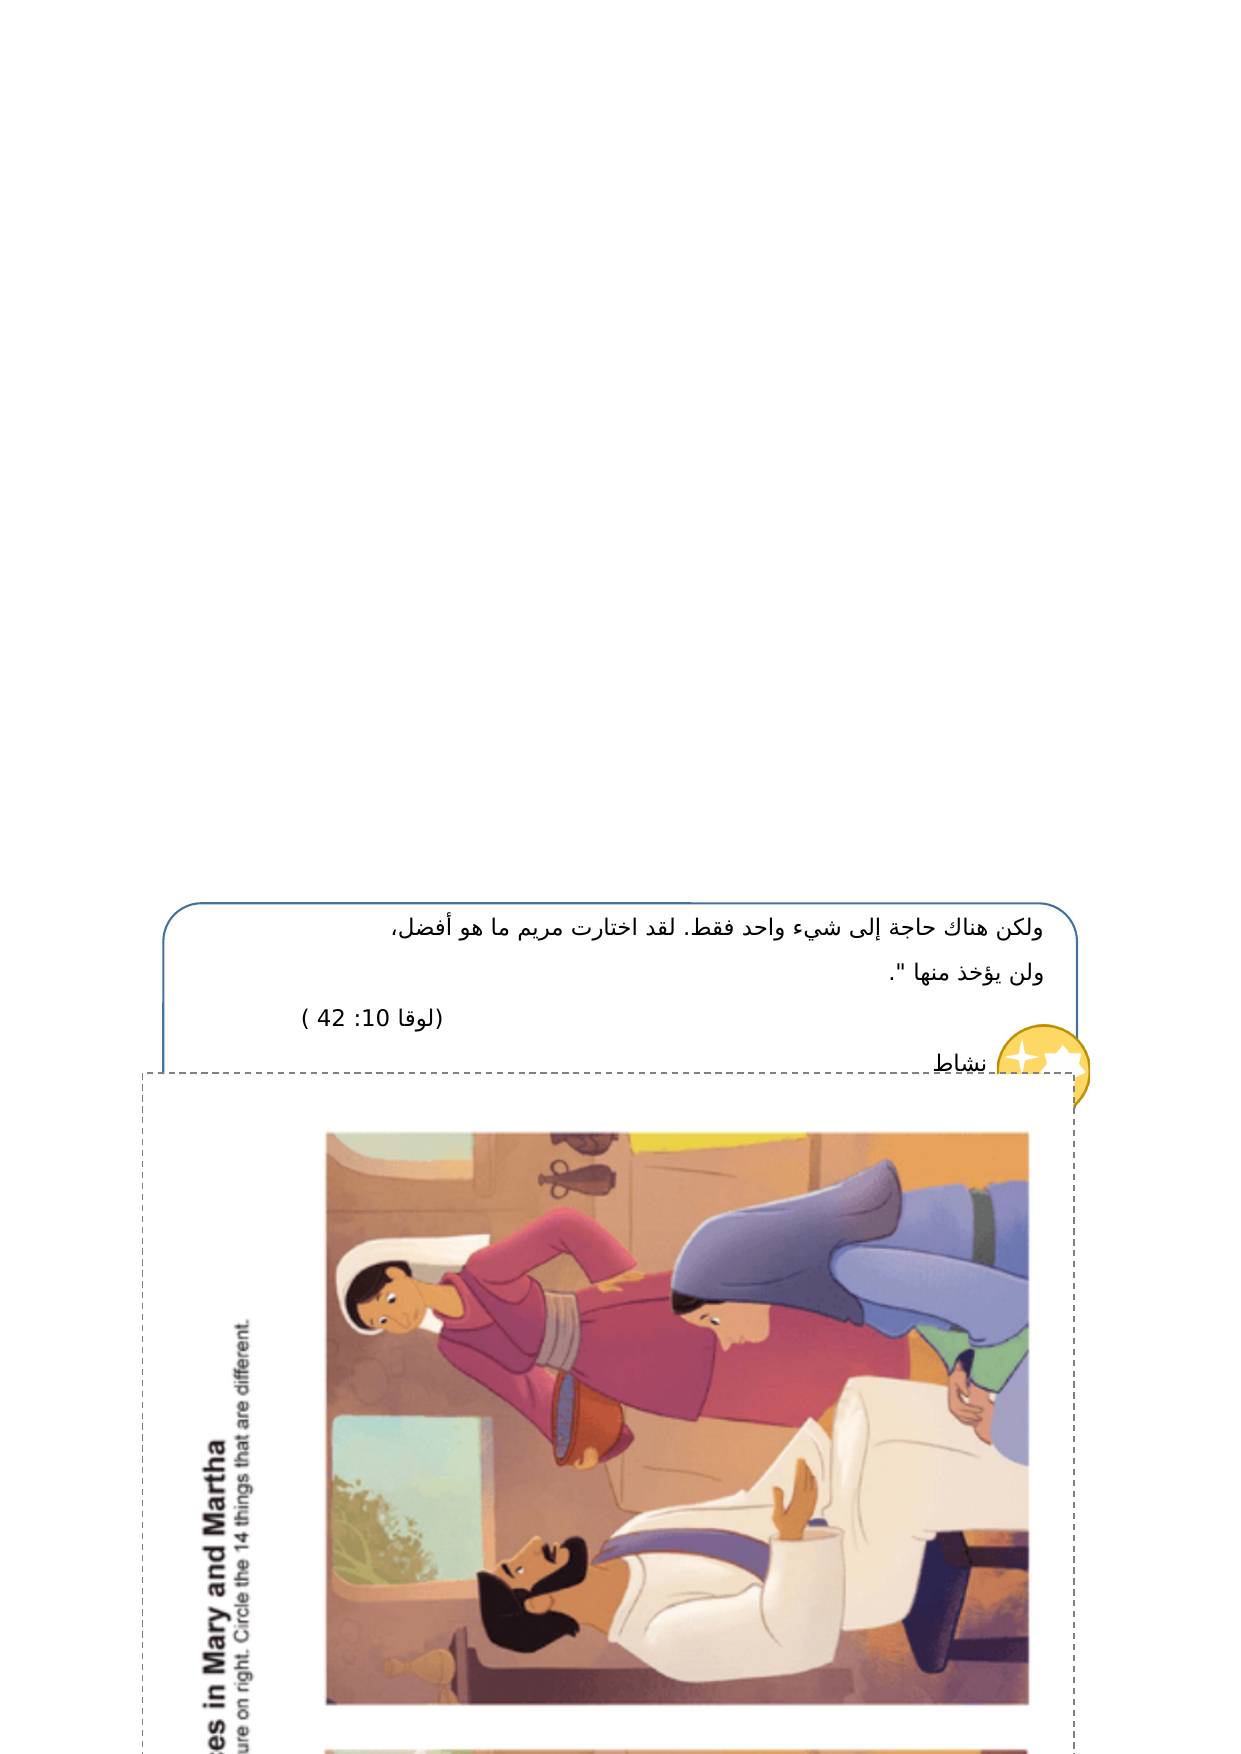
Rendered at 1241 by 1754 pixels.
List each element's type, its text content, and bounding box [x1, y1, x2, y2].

text ولن يؤخذ منها ". [150, 959, 1090, 986]
text نشاط _ [150, 1050, 996, 1074]
text (لوقا 10: 42 ) [150, 1005, 1090, 1031]
text ولكن هناك حاجة إلى شيء واحد فقط. لقد اختارت مريم ما هو أفضل، [150, 914, 1090, 941]
picture [145, 1024, 1091, 1754]
